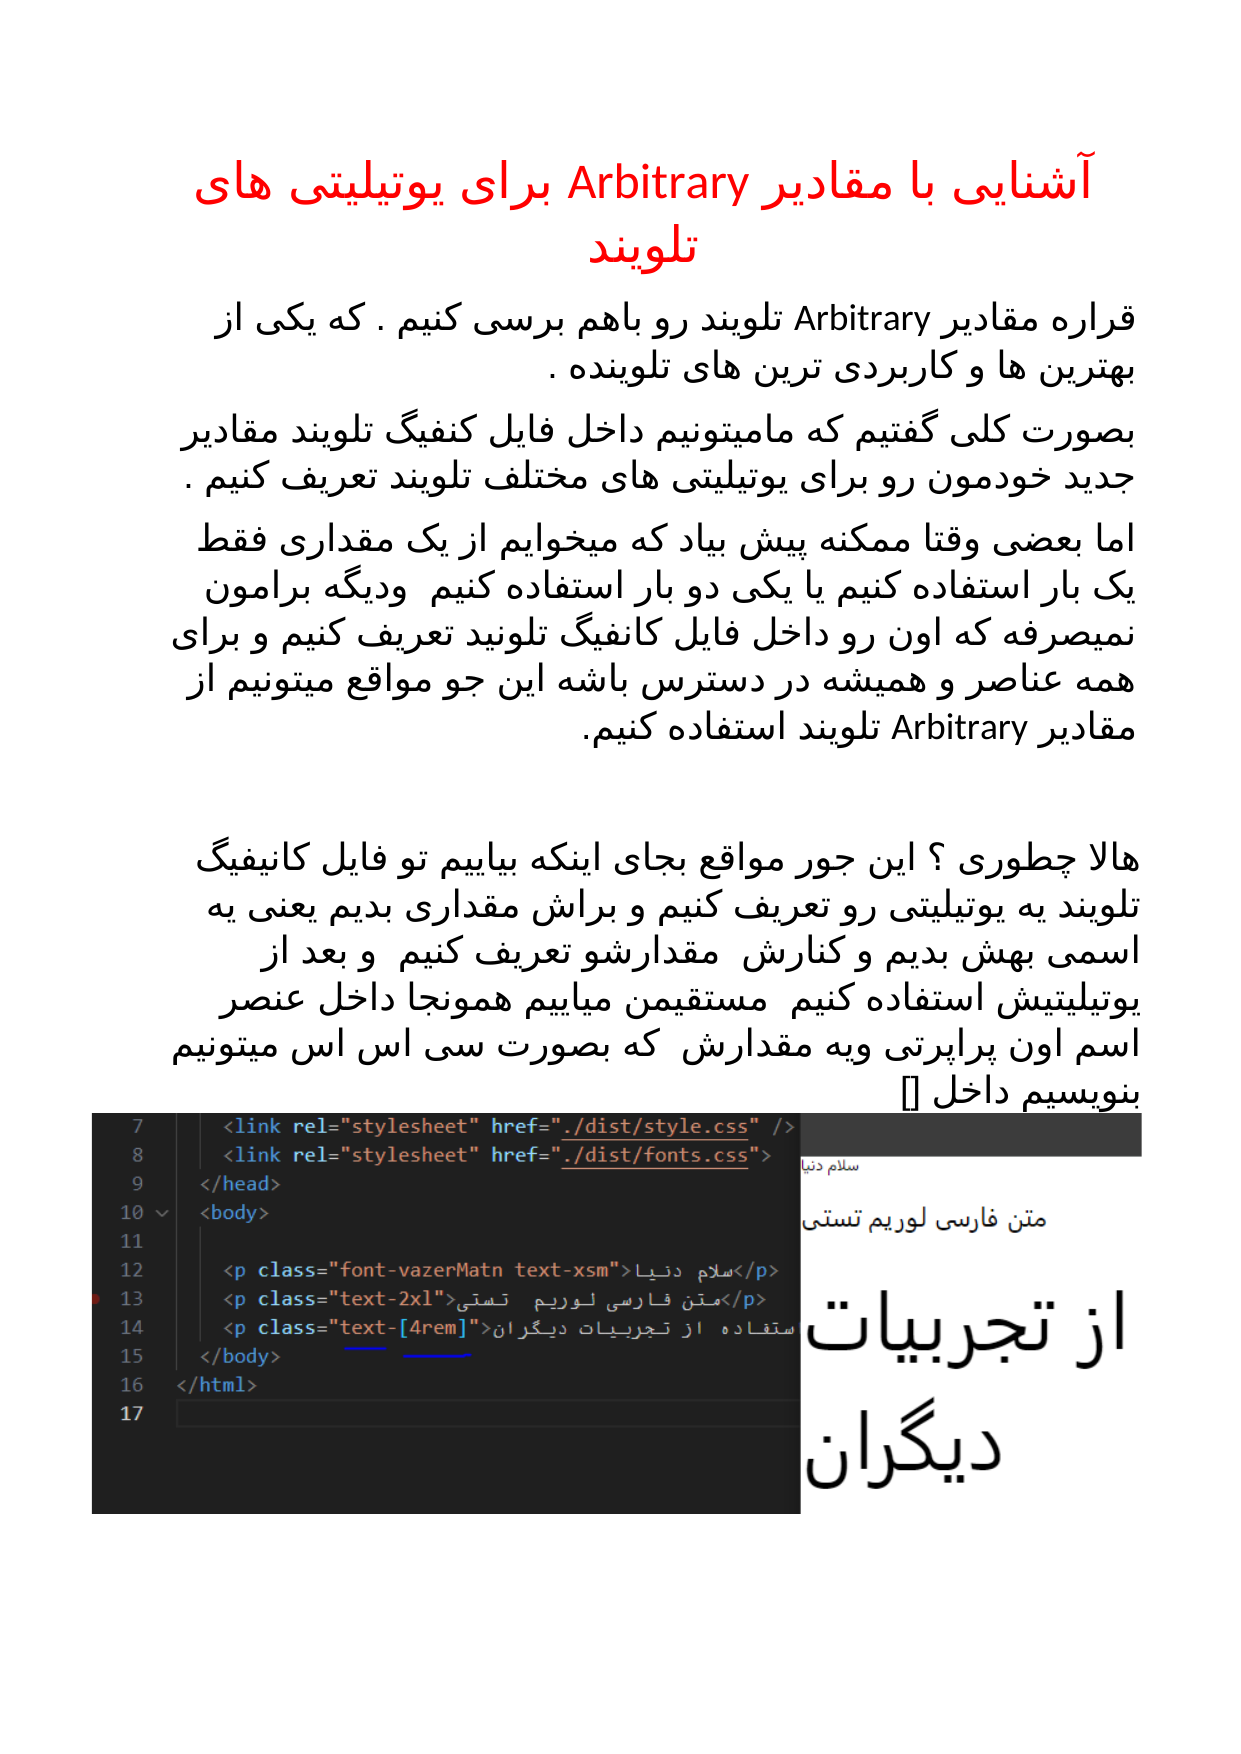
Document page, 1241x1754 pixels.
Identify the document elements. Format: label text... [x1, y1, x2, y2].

text اما بعضی وقتا ممکنه پیش بیاد که میخوایم از یک مقداری فقط یک بار استفاده کنیم یا یکی دو بار استفاده کنیم ودیگه برامون نمیصرفه که اون رو داخل فایل کانفیگ تلونید تعریف کنیم و برای همه عناصر و همیشه در دسترس باشه این جو مواقع میتونیم از مقادیر Arbitrary تلویند استفاده کنیم. [150, 517, 1137, 749]
text قراره مقادیر Arbitrary تلویند رو باهم برسی کنیم . که یکی از بهترین ها و کاربردی ترین های تلوینده . [150, 294, 1137, 387]
picture [91, 1113, 1142, 1514]
text هالا چطوری ؟ این جور مواقع بجای اینکه بیاییم تو فایل کانیفیگ تلویند یه یوتیلیتی رو تعریف کنیم و براش مقداری بدیم یعنی یه اسمی بهش بدیم و کنارش مقدارشو تعریف کنیم و بعد از یوتیلیتیش استفاده کنیم مستقیمن میاییم همونجا داخل عنصر اسم اون پراپرتی ویه مقدارش که بصورت سی اس اس میتونیم بنویسیم داخل [] [150, 835, 1142, 1113]
text بصورت کلی گفتیم که مامیتونیم داخل فایل کنفیگ تلویند مقادیر جدید خودمون رو برای یوتیلیتی های مختلف تلویند تعریف کنیم . [150, 407, 1137, 497]
text آشنایی با مقادیر Arbitrary برای یوتیلیتی های تلویند [150, 150, 1137, 273]
